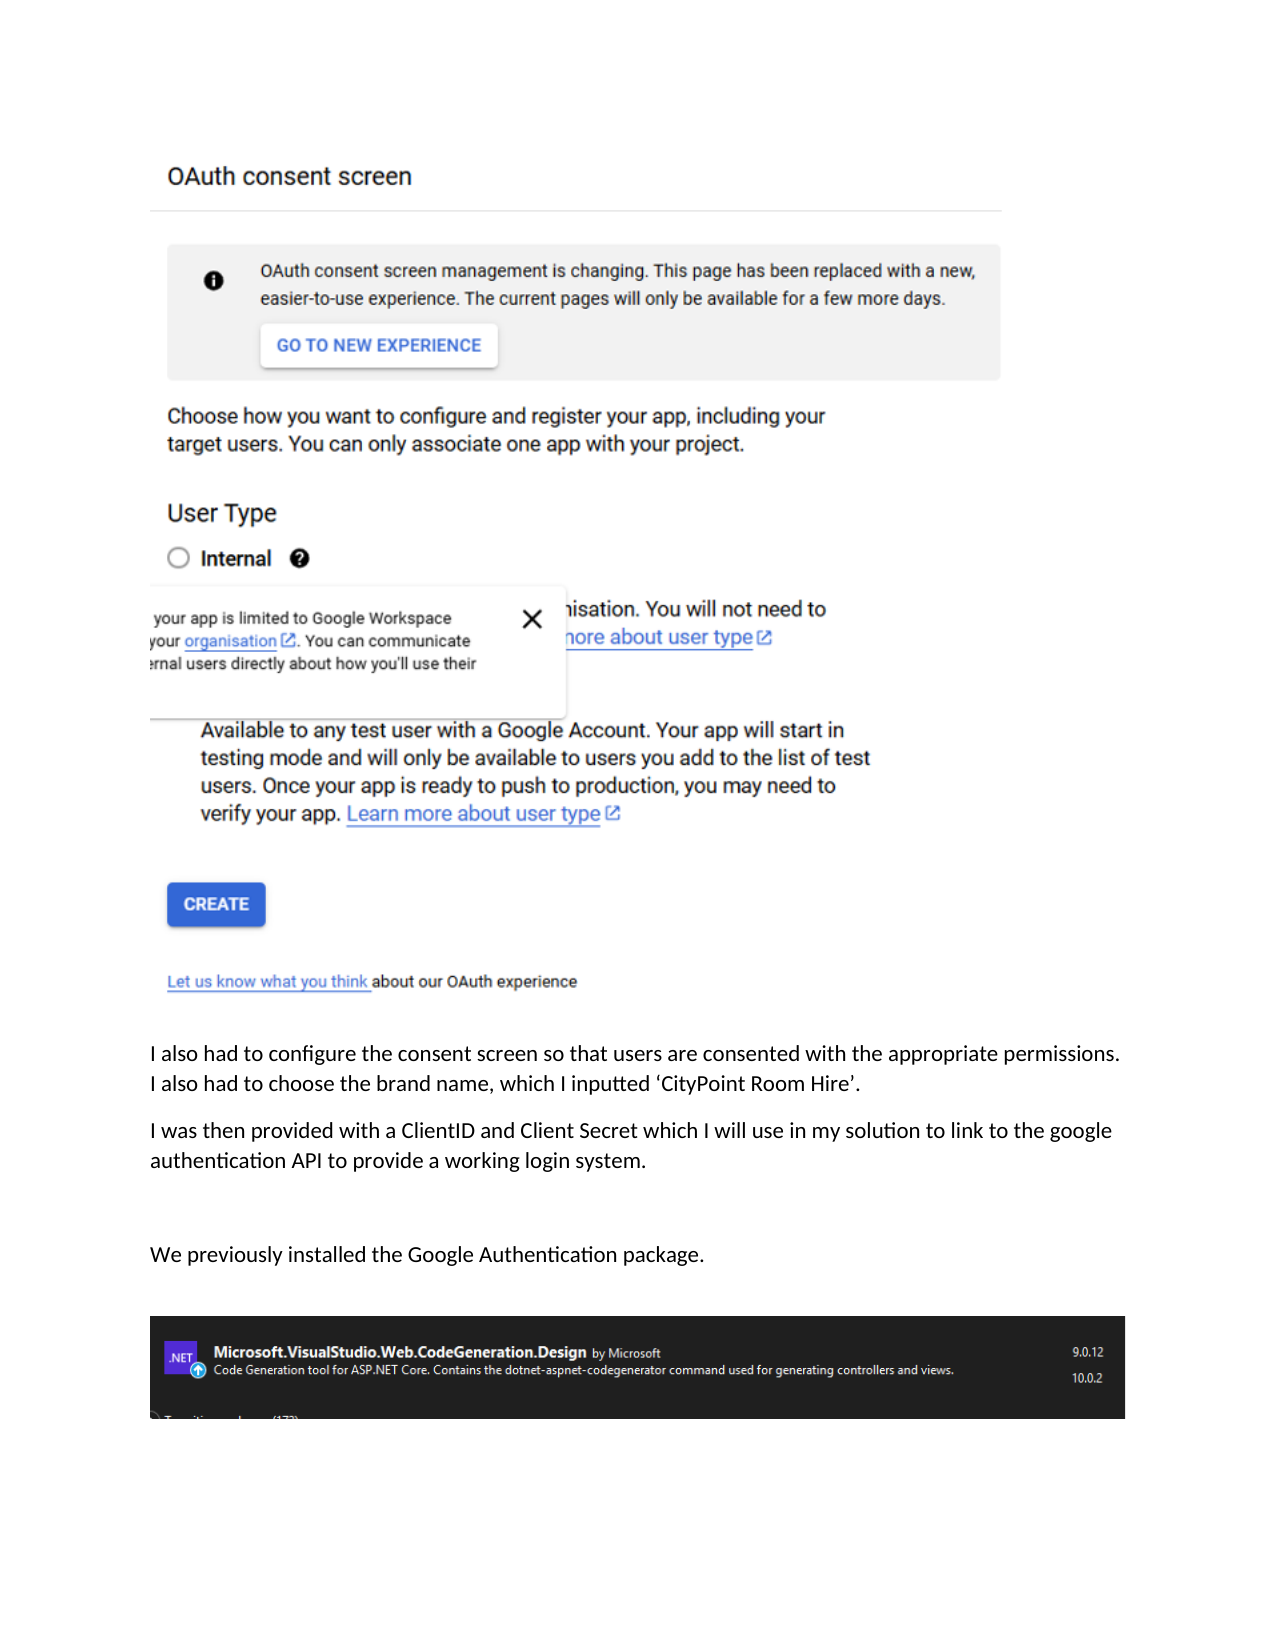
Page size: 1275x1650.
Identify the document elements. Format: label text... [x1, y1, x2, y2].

text We previously installed the Google Authentication package. [150, 1240, 1125, 1268]
picture [150, 1316, 1125, 1419]
text I was then provided with a ClientID and Client Secret which I will use in my solution to link to the google authentication API to provide a working login system. [150, 1116, 1125, 1174]
text I also had to configure the consent screen so that users are consented with the appropriate permissions. I also had to choose the brand name, which I inputted ‘CityPoint Room Hire’. [150, 1039, 1125, 1097]
picture [150, 150, 1125, 1020]
